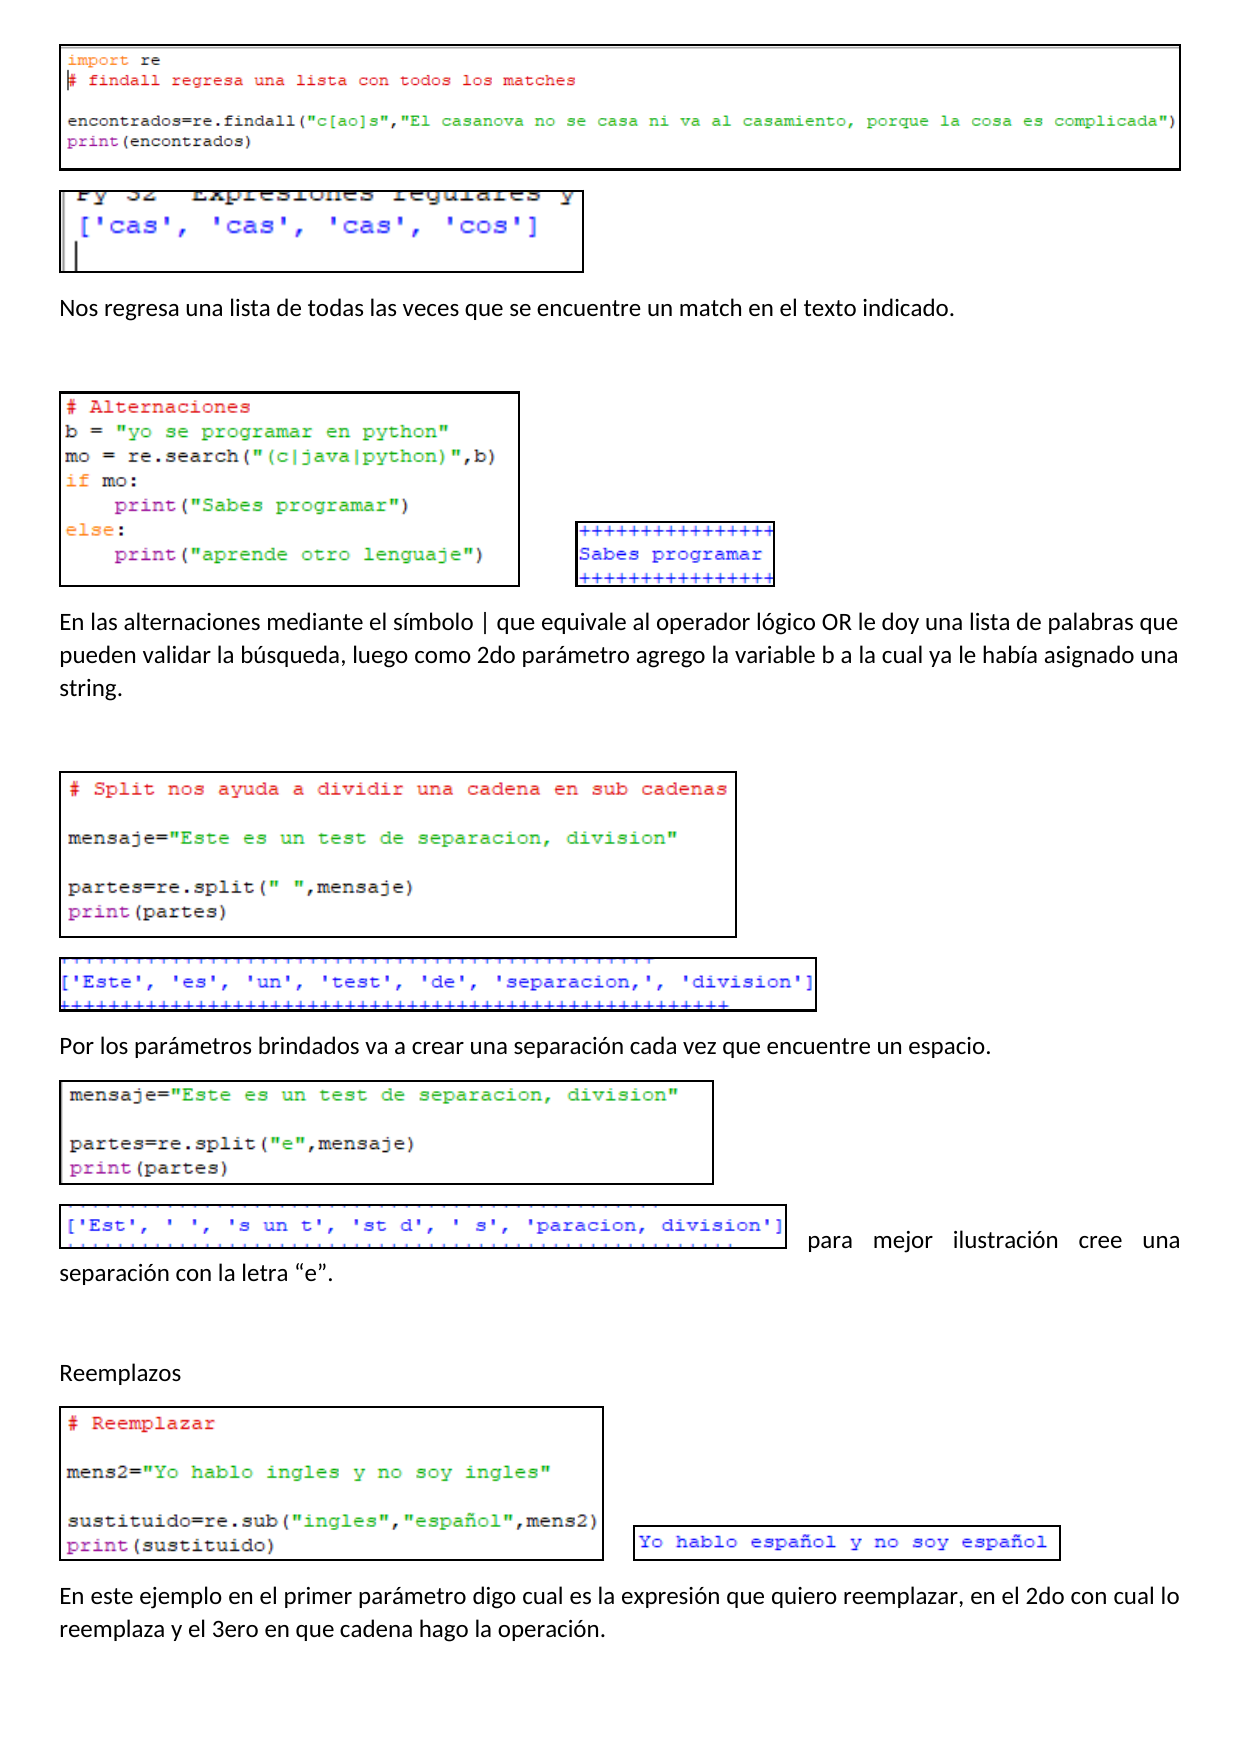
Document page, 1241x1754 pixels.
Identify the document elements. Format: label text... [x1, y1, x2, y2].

picture [61, 1408, 602, 1559]
picture [61, 773, 735, 936]
text Por los parámetros brindados va a crear una separación cada vez que encuentre un espacio. [59, 1030, 1181, 1061]
text En las alternaciones mediante el símbolo | que equivale al operador lógico OR le doy una lista de palabras que pueden validar la búsqueda, luego como 2do parámetro agrego la variable b a la cual ya le había asignado una string. [59, 606, 1181, 702]
text En este ejemplo en el primer parámetro digo cual es la expresión que quiero reemplazar, en el 2do con cual lo reemplaza y el 3ero en que cadena hago la operación. [59, 1580, 1181, 1643]
picture [61, 192, 582, 271]
text Nos regresa una lista de todas las veces que se encuentre un match en el texto indicado. [59, 292, 1181, 323]
picture [61, 959, 815, 1009]
text Reemplazos [59, 1357, 1181, 1387]
picture [578, 523, 773, 585]
picture [61, 1206, 785, 1247]
picture [635, 1527, 1059, 1559]
picture [61, 394, 518, 585]
picture [61, 46, 1179, 168]
picture [61, 1082, 712, 1183]
